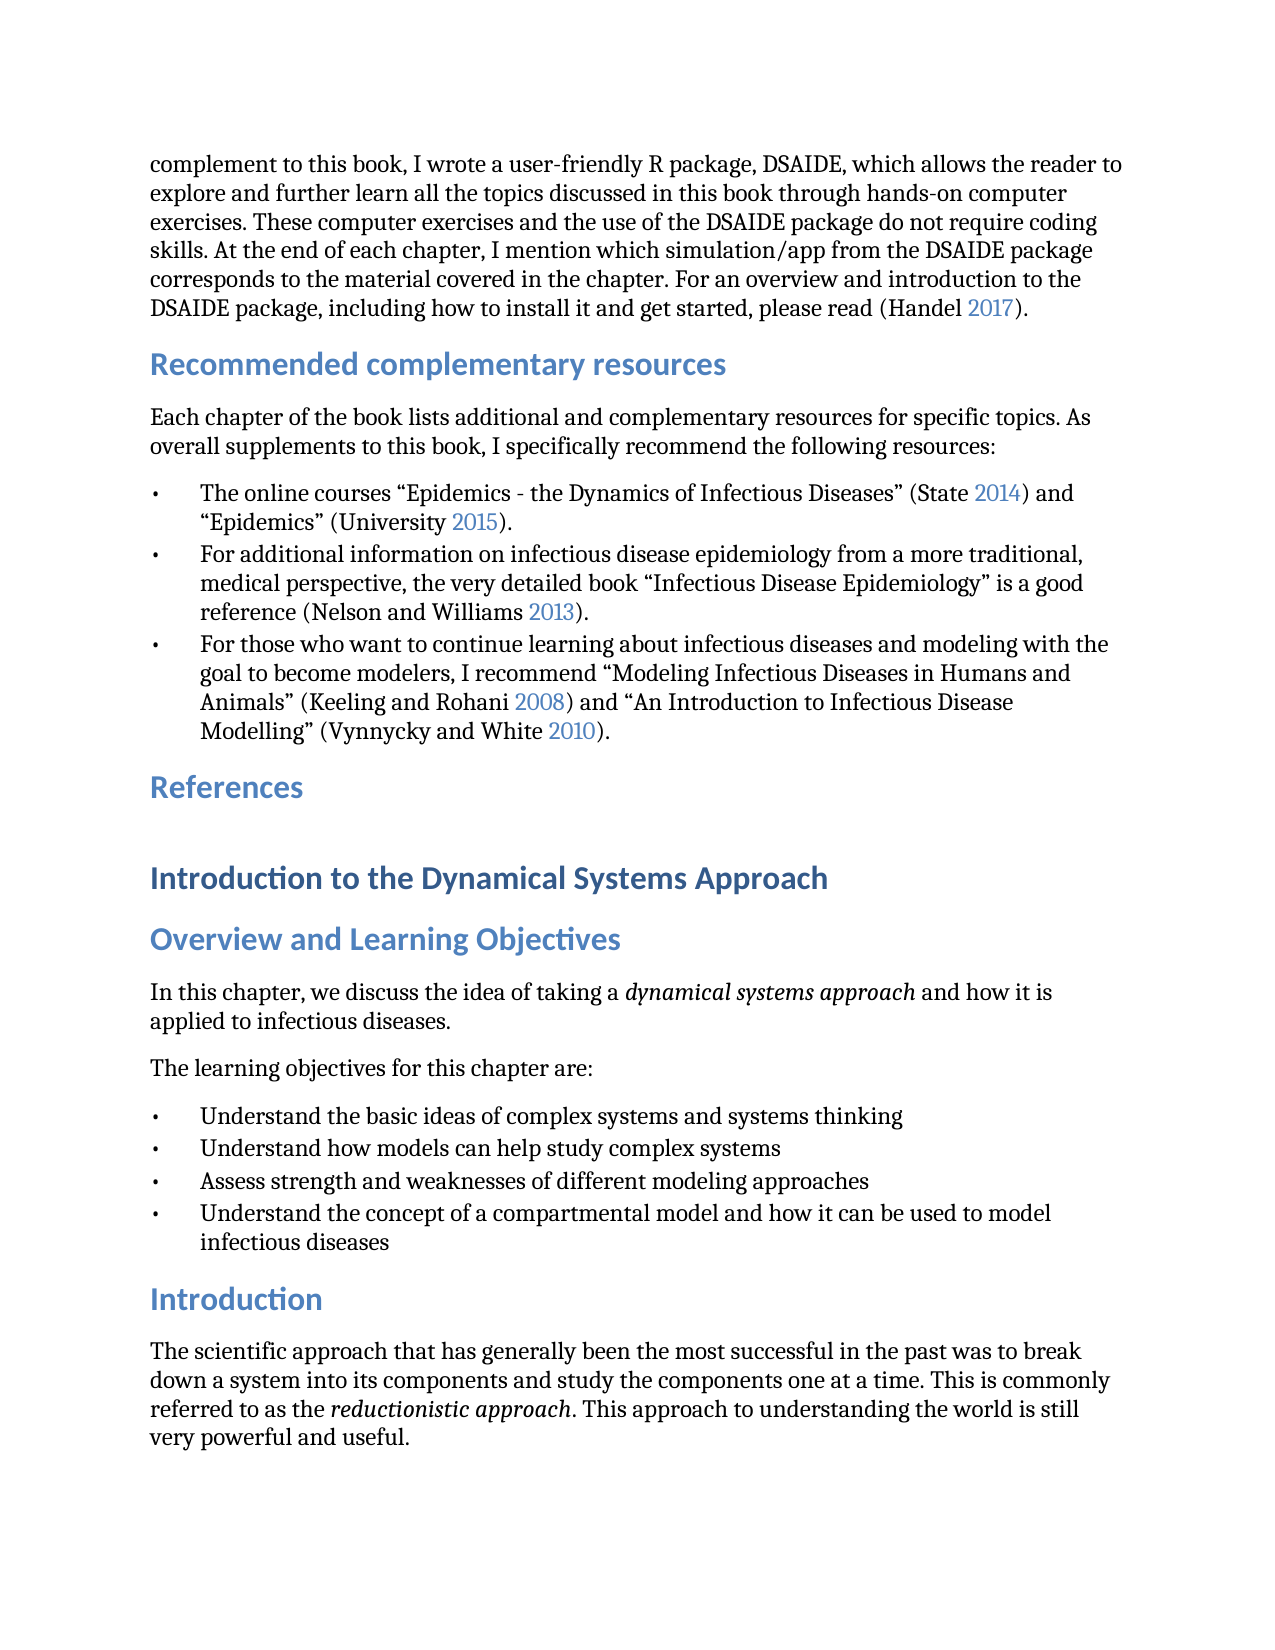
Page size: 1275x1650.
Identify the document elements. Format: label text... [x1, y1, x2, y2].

list For additional information on infectious disease epidemiology from a more traditional, medical perspective, the very detailed book “Infectious Disease Epidemiology” is a good reference (Nelson and Williams 2013). [150, 540, 1125, 627]
subtitle Recommended complementary resources [150, 343, 1125, 384]
subtitle Introduction to the Dynamical Systems Approach [150, 857, 1125, 898]
list Understand the basic ideas of complex systems and systems thinking [150, 1102, 1125, 1130]
subtitle References [150, 766, 1125, 807]
list The online courses “Epidemics - the Dynamics of Infectious Diseases” (State 2014) and “Epidemics” (University 2015). [150, 479, 1125, 537]
subtitle Overview and Learning Objectives [150, 918, 1125, 959]
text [150, 150, 1125, 322]
text The learning objectives for this chapter are: [150, 1054, 1125, 1083]
list Understand how models can help study complex systems [150, 1134, 1125, 1163]
list Assess strength and weaknesses of different modeling approaches [150, 1167, 1125, 1195]
list Understand the concept of a compartmental model and how it can be used to model infectious diseases [150, 1199, 1125, 1257]
list For those who want to continue learning about infectious diseases and modeling with the goal to become modelers, I recommend “Modeling Infectious Diseases in Humans and Animals” (Keeling and Rohani 2008) and “An Introduction to Infectious Disease Modelling” (Vynnycky and White 2010). [150, 630, 1125, 745]
text Each chapter of the book lists additional and complementary resources for specific topics. As overall supplements to this book, I specifically recommend the following resources: [150, 403, 1125, 460]
text The scientific approach that has generally been the most successful in the past was to break down a system into its components and study the components one at a time. This is commonly referred to as the reductionistic approach. This approach to understanding the world is still very powerful and useful. [150, 1337, 1125, 1452]
subtitle Introduction [150, 1277, 1125, 1318]
text In this chapter, we discuss the idea of taking a dynamical systems approach and how it is applied to infectious diseases. [150, 978, 1125, 1035]
